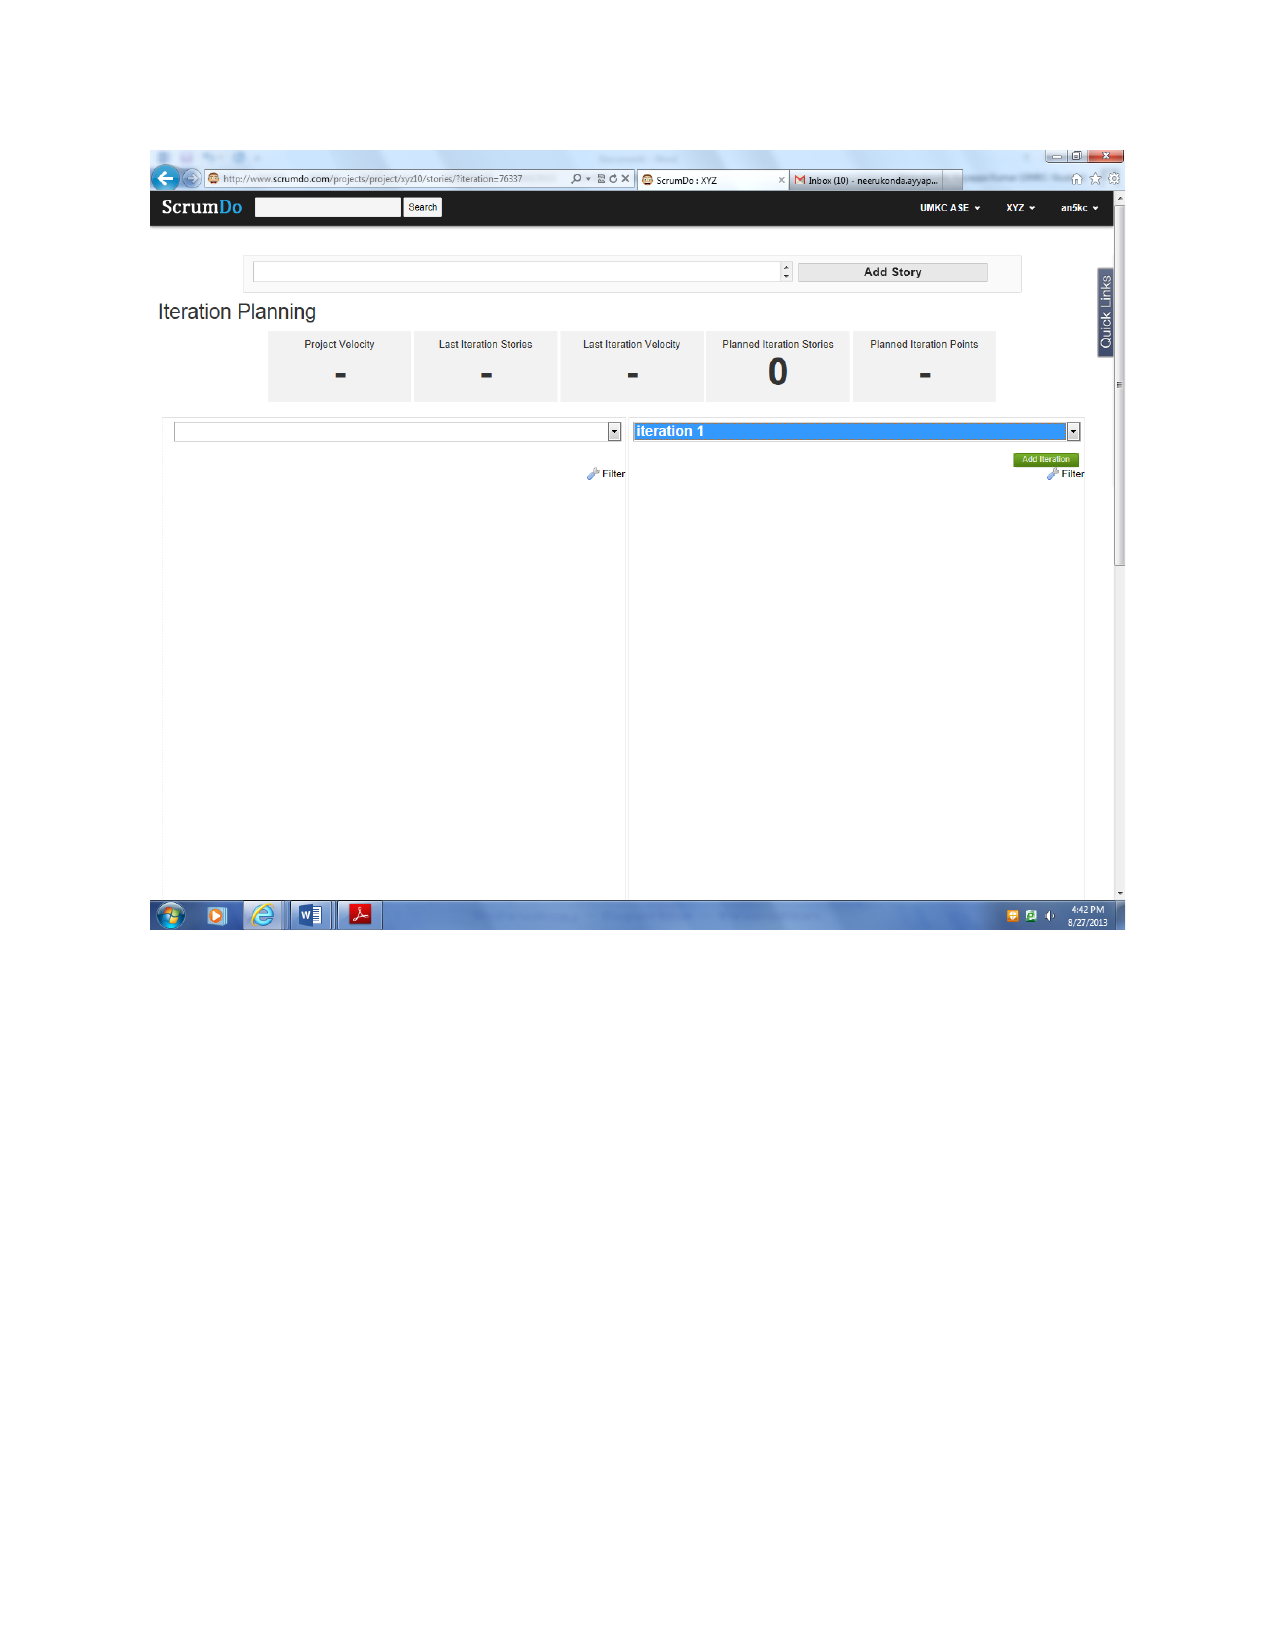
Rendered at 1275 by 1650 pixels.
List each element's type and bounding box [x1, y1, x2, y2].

picture [150, 150, 1125, 930]
